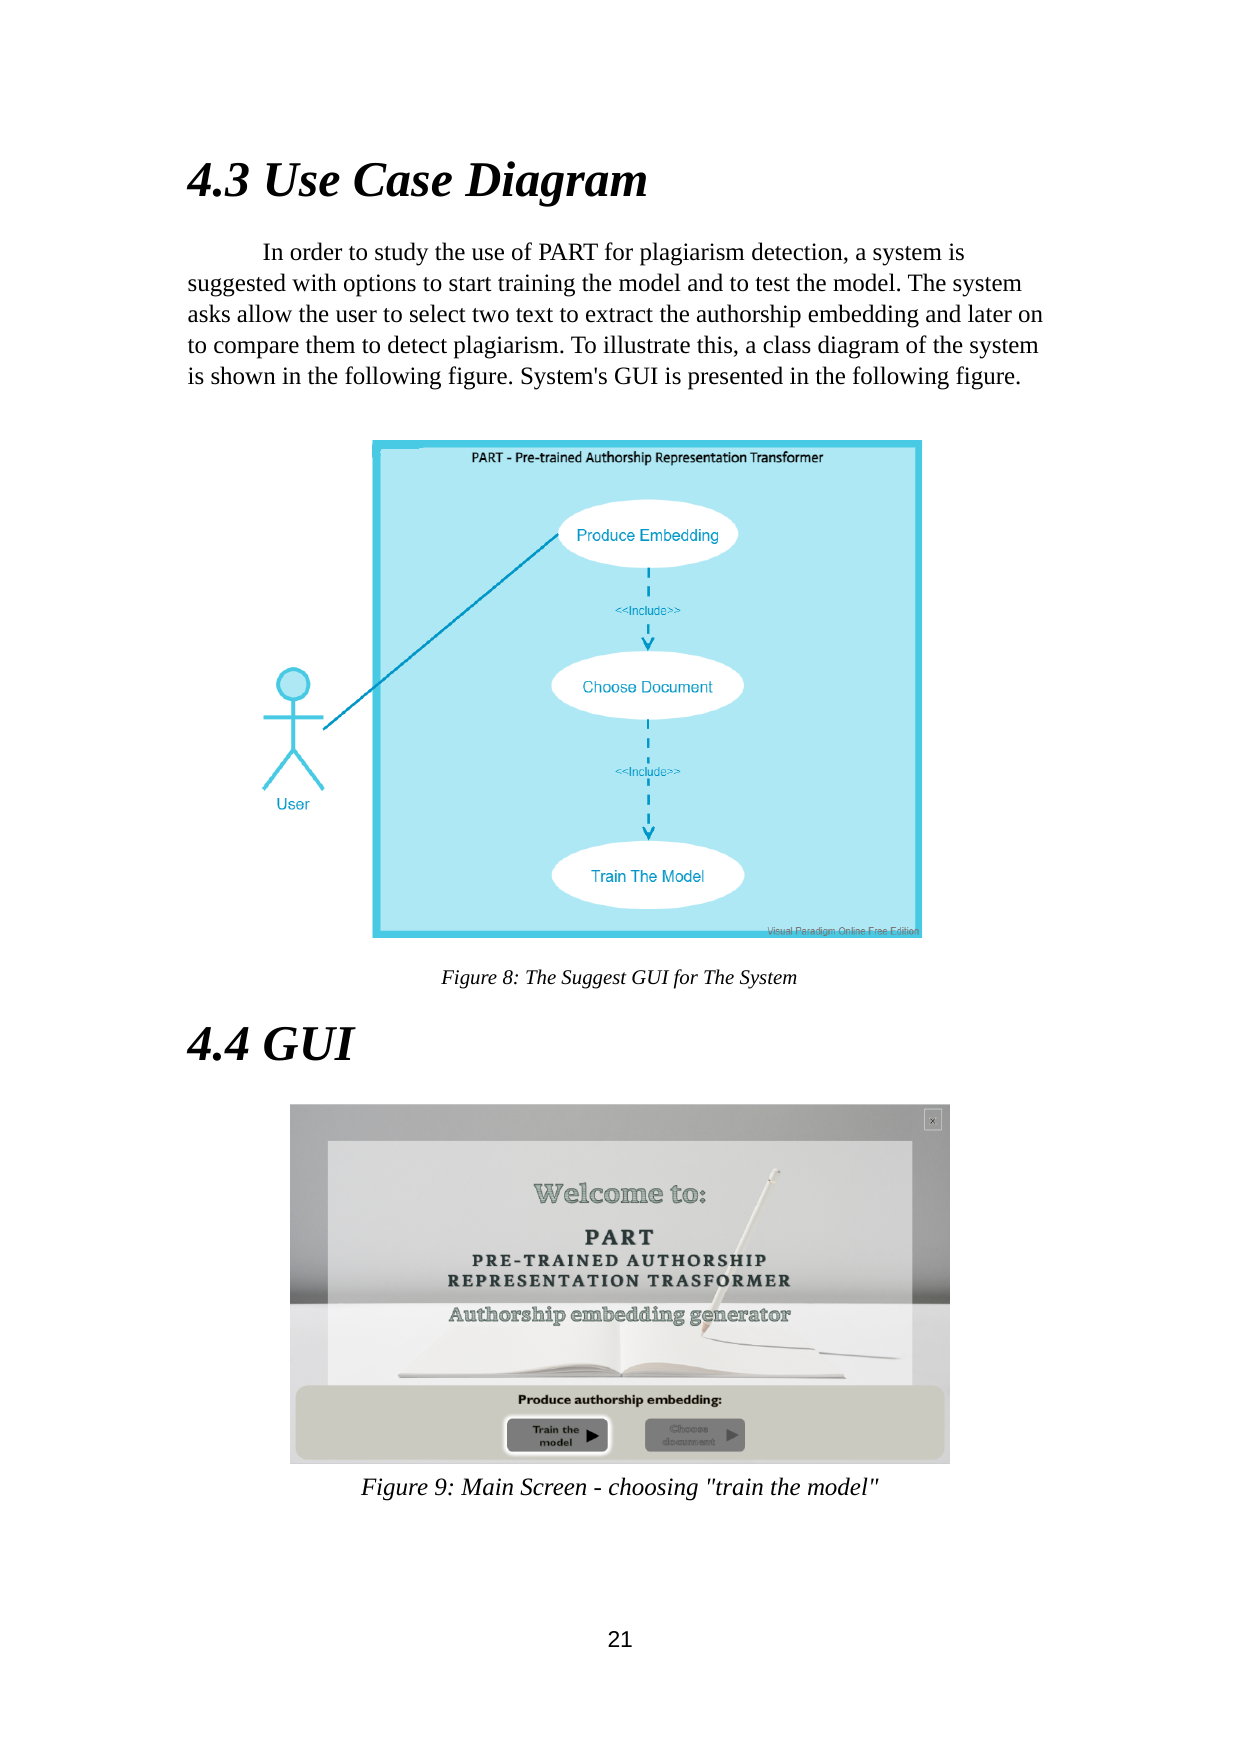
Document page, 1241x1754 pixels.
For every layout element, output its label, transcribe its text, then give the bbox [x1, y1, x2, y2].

subtitle 4.4 GUI [187, 1014, 1053, 1072]
text In order to study the use of PART for plagiarism detection, a system is suggested with options to start training the model and to test the model. The system asks allow the user to select two text to extract the authorship embedding and later on to compare them to detect plagiarism. To illustrate this, a class diagram of the system is shown in the following figure. System's GUI is presented in the following figure. [187, 237, 1053, 389]
picture [290, 1104, 950, 1464]
subtitle 4.3 Use Case Diagram [187, 150, 1053, 207]
picture [261, 440, 923, 938]
text Figure 8: The Suggest GUI for The System [187, 965, 1053, 989]
